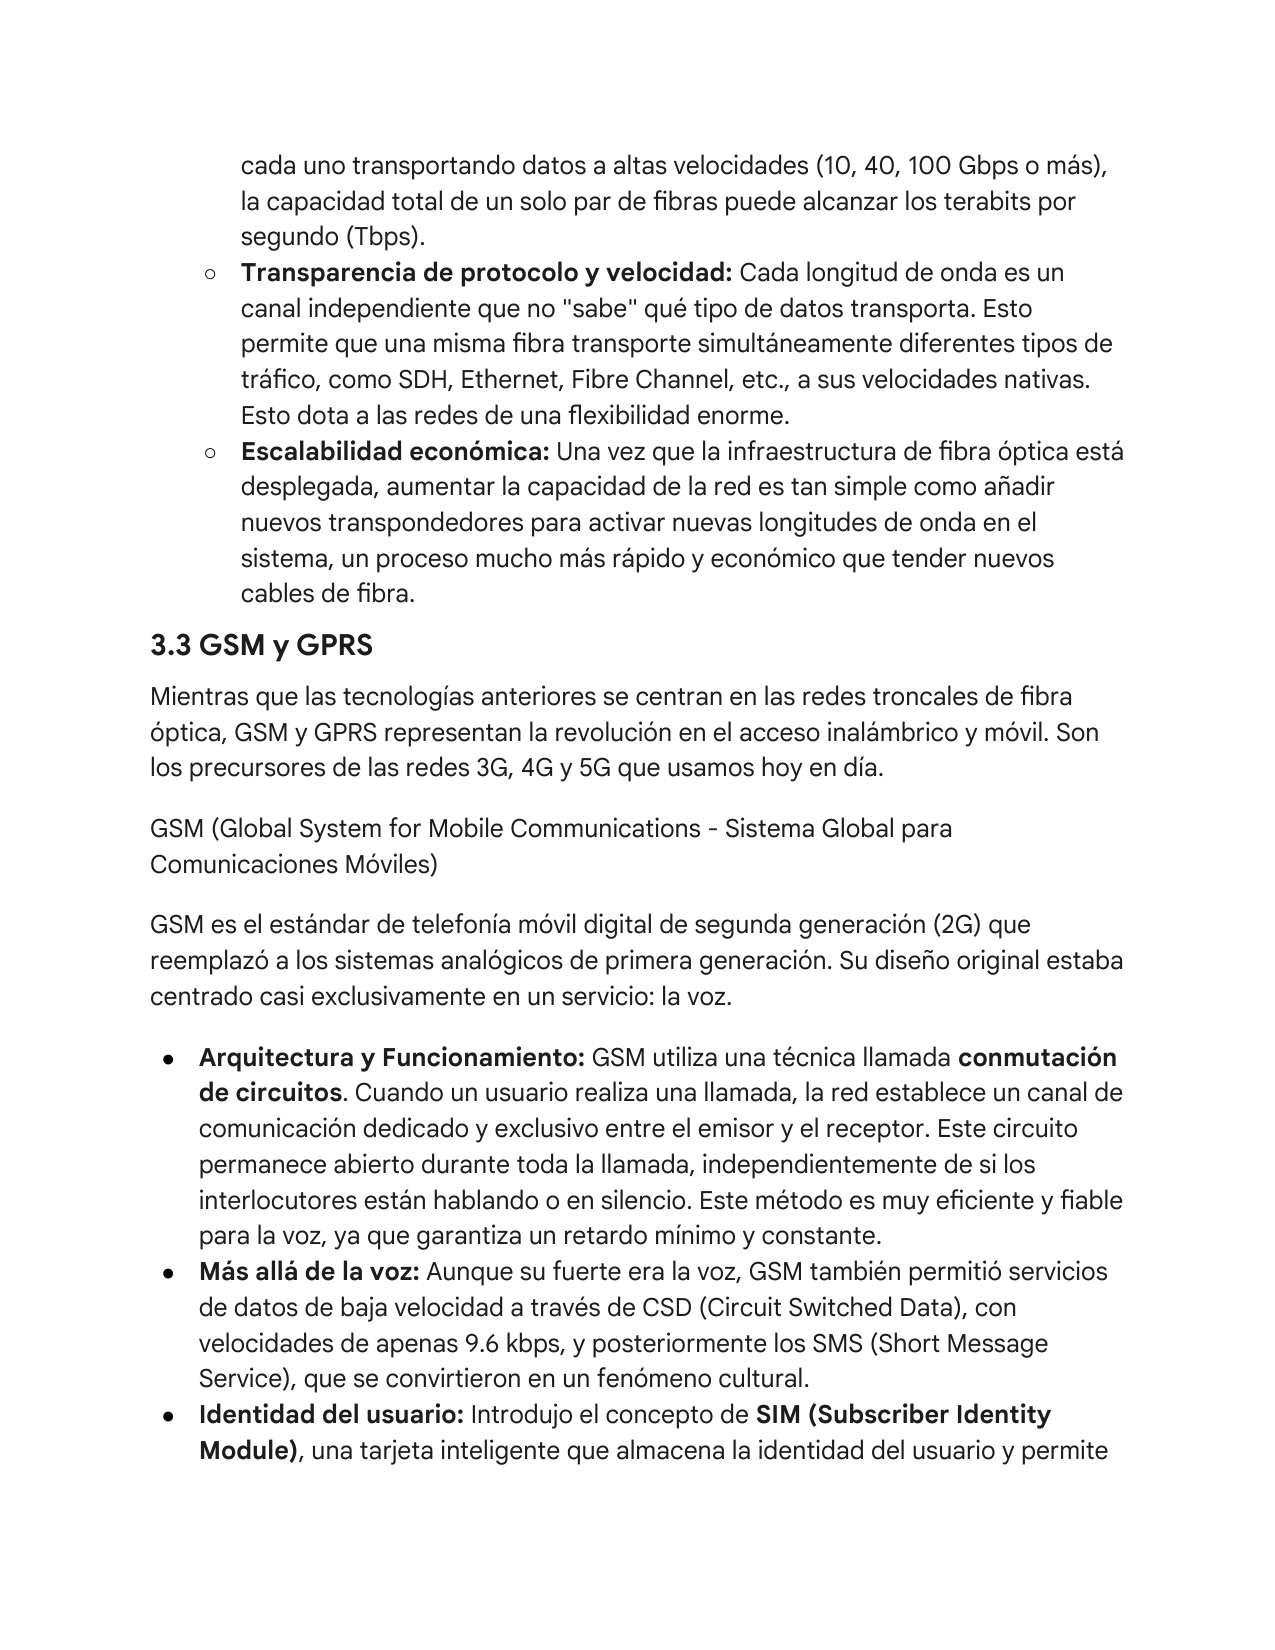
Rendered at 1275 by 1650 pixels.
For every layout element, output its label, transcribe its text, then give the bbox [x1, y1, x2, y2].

text GSM (Global System for Mobile Communications - Sistema Global para Comunicaciones Móviles) [150, 813, 1125, 880]
list Escalabilidad económica: Una vez que la infraestructura de fibra óptica está desplegada, aumentar la capacidad de la red es tan simple como añadir nuevos transpondedores para activar nuevas longitudes de onda en el sistema, un proceso mucho más rápido y económico que tender nuevos cables de fibra. [203, 436, 1125, 610]
subtitle 3.3 GSM y GPRS [150, 627, 1125, 663]
list Arquitectura y Funcionamiento: GSM utiliza una técnica llamada conmutación de circuitos. Cuando un usuario realiza una llamada, la red establece un canal de comunicación dedicado y exclusivo entre el emisor y el receptor. Este circuito permanece abierto durante toda la llamada, independientemente de si los interlocutores están hablando o en silencio. Este método es muy eficiente y fiable para la voz, ya que garantiza un retardo mínimo y constante. [161, 1042, 1125, 1252]
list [161, 1399, 1125, 1466]
list Transparencia de protocolo y velocidad: Cada longitud de onda es un canal independiente que no "sabe" qué tipo de datos transporta. Esto permite que una misma fibra transporte simultáneamente diferentes tipos de tráfico, como SDH, Ethernet, Fibre Channel, etc., a sus velocidades nativas. Esto dota a las redes de una flexibilidad enorme. [203, 257, 1125, 431]
list Más allá de la voz: Aunque su fuerte era la voz, GSM también permitió servicios de datos de baja velocidad a través de CSD (Circuit Switched Data), con velocidades de apenas 9.6 kbps, y posteriormente los SMS (Short Message Service), que se convirtieron en un fenómeno cultural. [161, 1256, 1125, 1395]
text Mientras que las tecnologías anteriores se centran en las redes troncales de fibra óptica, GSM y GPRS representan la revolución en el acceso inalámbrico y móvil. Son los precursores de las redes 3G, 4G y 5G que usamos hoy en día. [150, 681, 1125, 784]
text GSM es el estándar de telefonía móvil digital de segunda generación (2G) que reemplazó a los sistemas analógicos de primera generación. Su diseño original estaba centrado casi exclusivamente en un servicio: la voz. [150, 910, 1125, 1013]
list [203, 150, 1125, 253]
